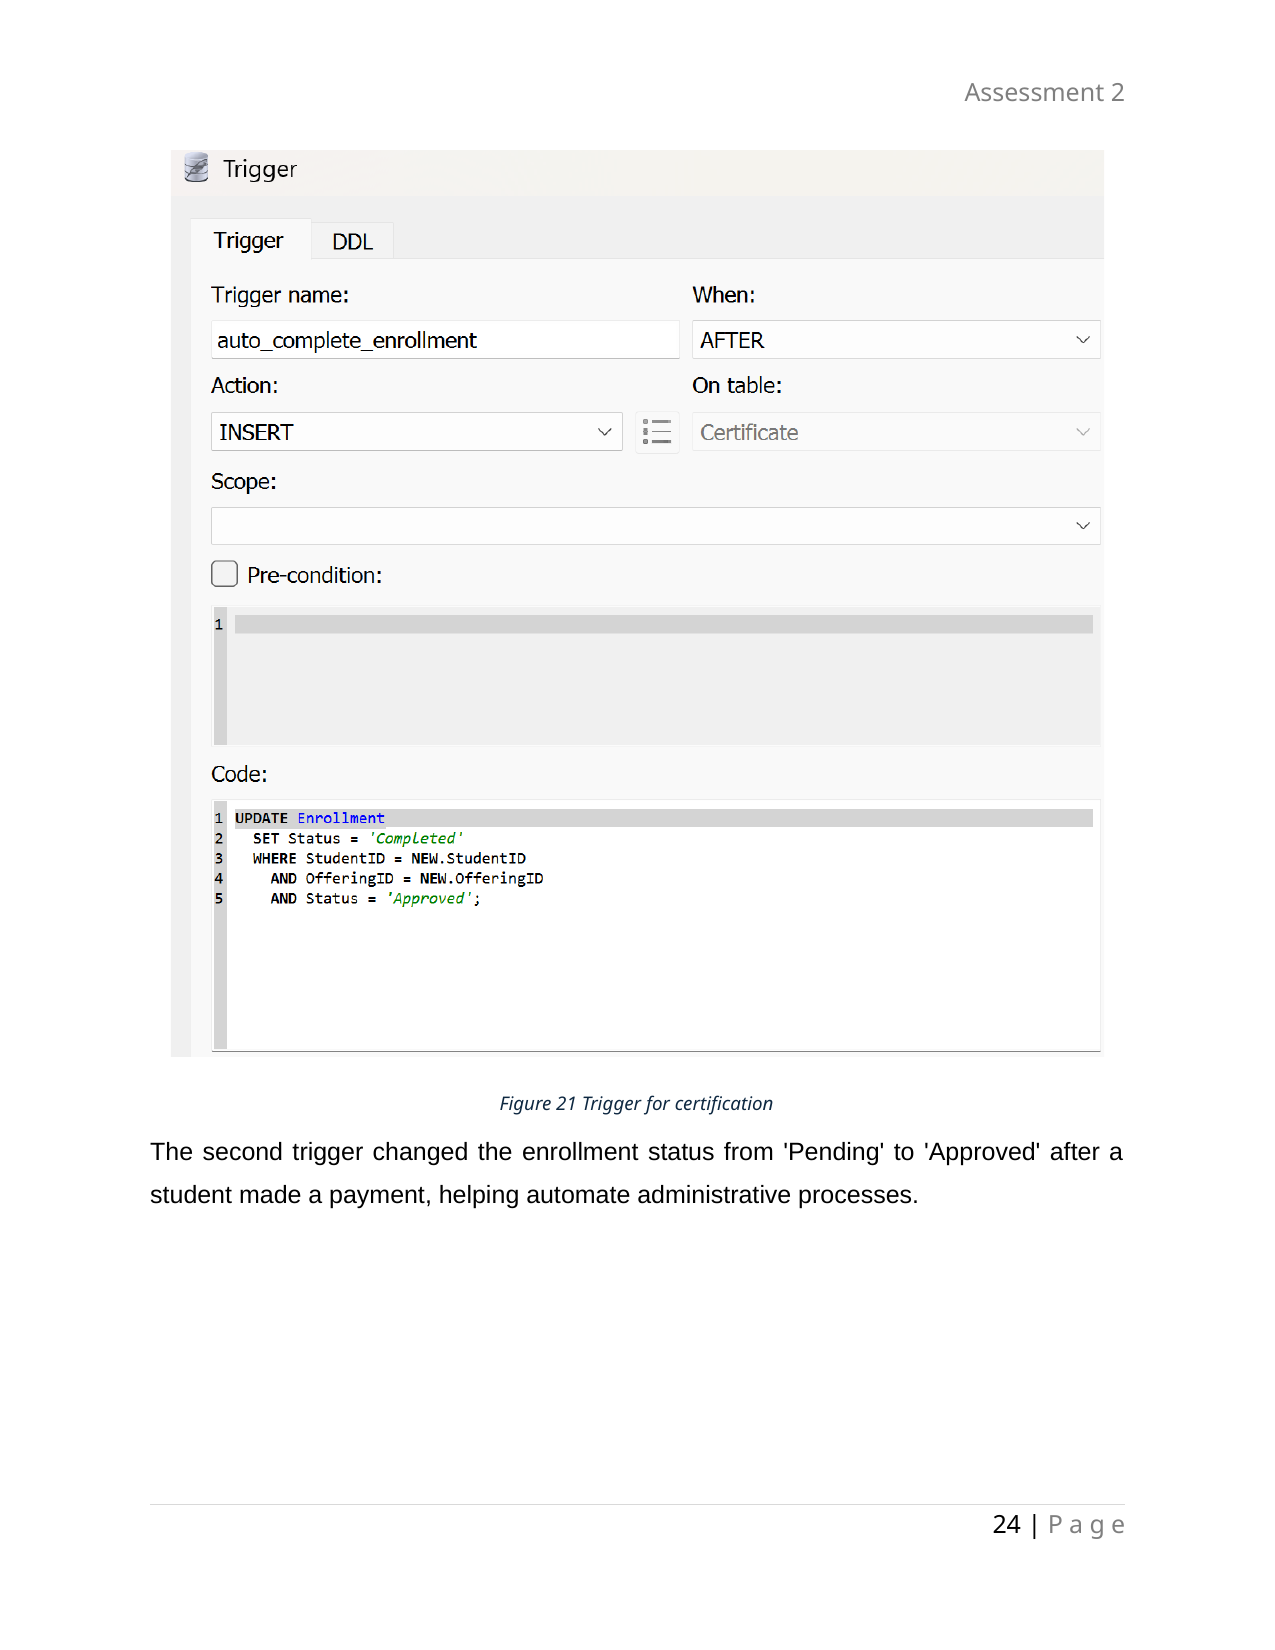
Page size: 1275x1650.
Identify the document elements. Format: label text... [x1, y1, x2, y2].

text The second trigger changed the enrollment status from 'Pending' to 'Approved' after a student made a payment, helping automate administrative processes. [150, 1137, 1125, 1209]
text Figure 21 Trigger for certification [150, 1091, 1125, 1116]
picture [170, 150, 1105, 1057]
